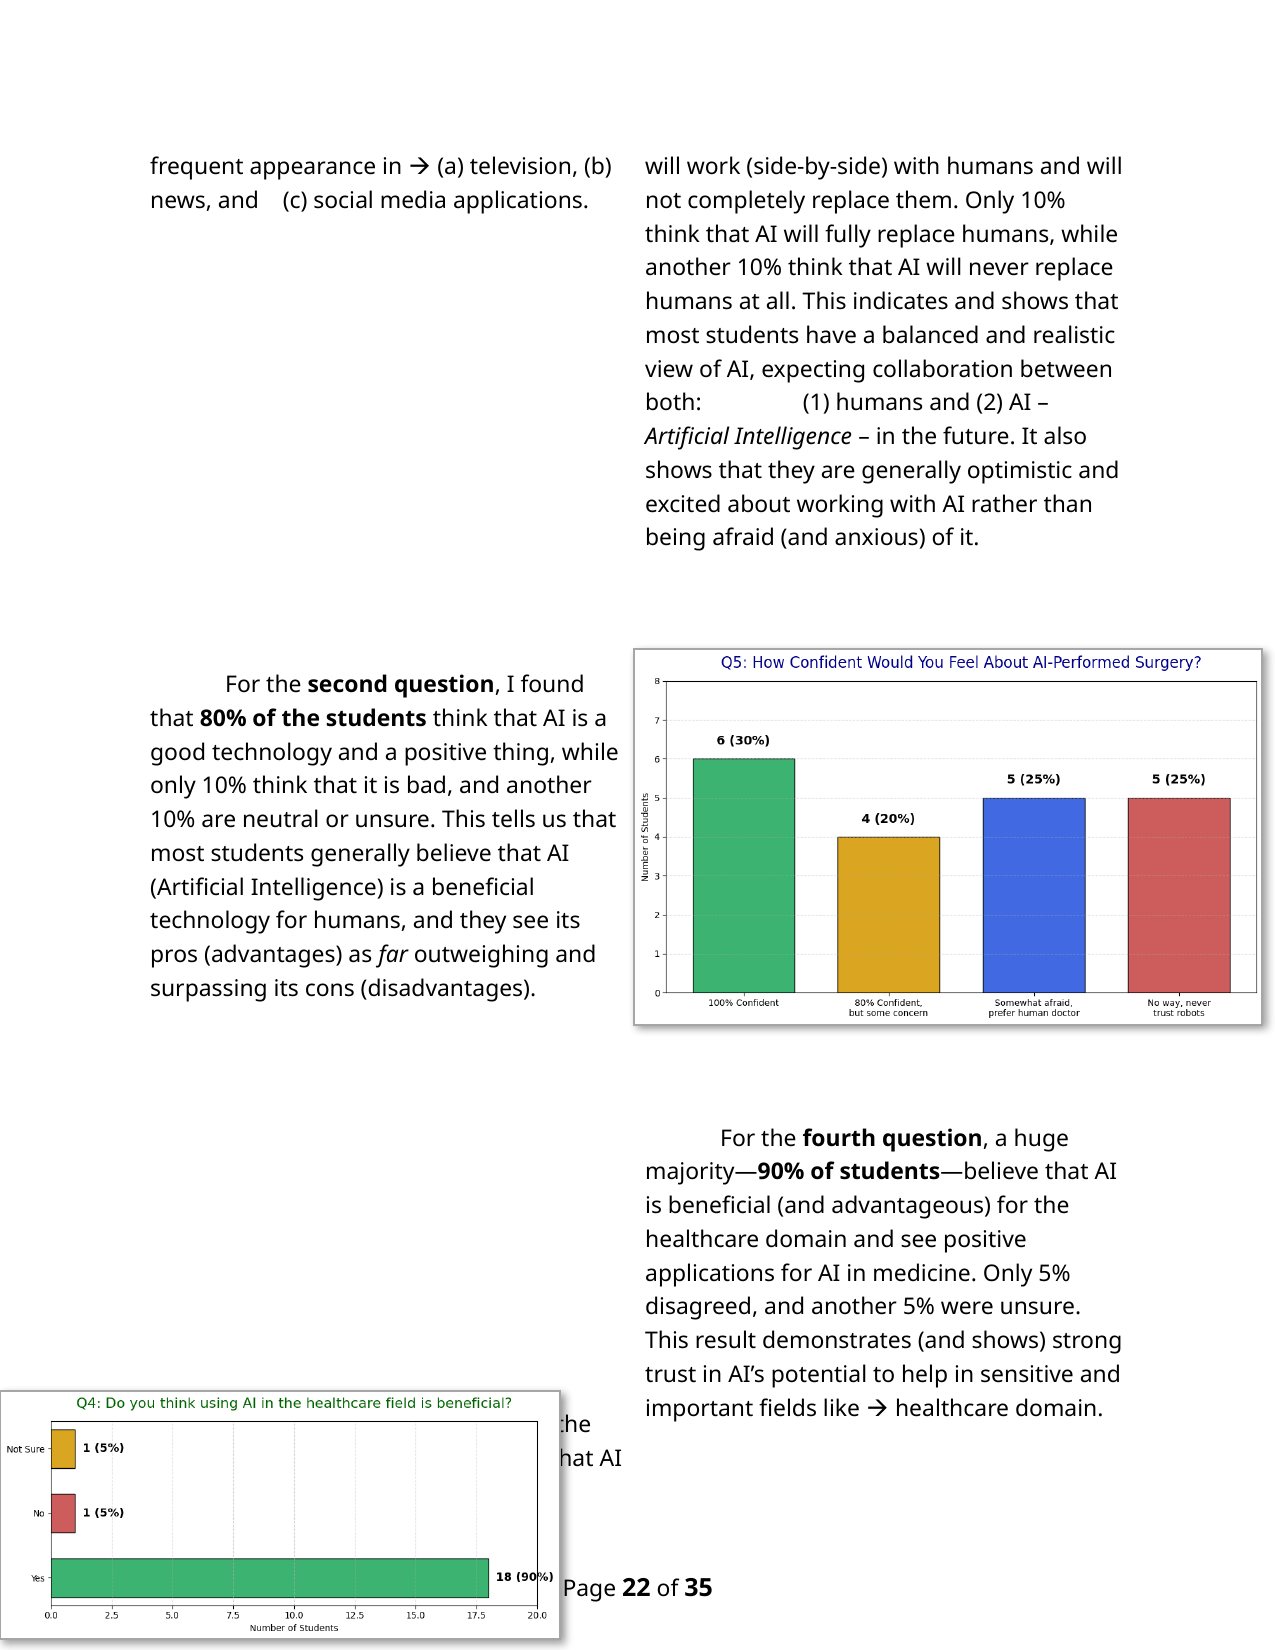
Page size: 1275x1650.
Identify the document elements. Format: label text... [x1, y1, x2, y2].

picture [635, 650, 1261, 1024]
text For the second question, I found that 80% of the students think that AI is a good technology and a positive thing, while only 10% think that it is bad, and another 10% are neutral or unsure. This tells us that most students generally believe that AI (Artificial Intelligence) is a beneficial technology for humans, and they see its pros (advantages) as far outweighing and surpassing its cons (disadvantages). [150, 668, 630, 1003]
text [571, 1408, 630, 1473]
text Moving to the third question, the majority—80% of students—believe that AI will work (side-by-side) with humans and will not completely replace them. Only 10% think that AI will fully replace humans, while another 10% think that AI will never replace humans at all. This indicates and shows that most students have a balanced and realistic view of AI, expecting collaboration between both: (1) humans and (2) AI – Artificial Intelligence – in the future. It also shows that they are generally optimistic and excited about working with AI rather than being afraid (and anxious) of it. [645, 150, 1125, 552]
text For the fourth question, a huge majority—90% of students—believe that AI is beneficial (and advantageous) for the healthcare domain and see positive applications for AI in medicine. Only 5% disagreed, and another 5% were unsure. This result demonstrates (and shows) strong trust in AI’s potential to help in sensitive and important fields like healthcare domain. [645, 1121, 1125, 1423]
picture [1, 1392, 559, 1638]
